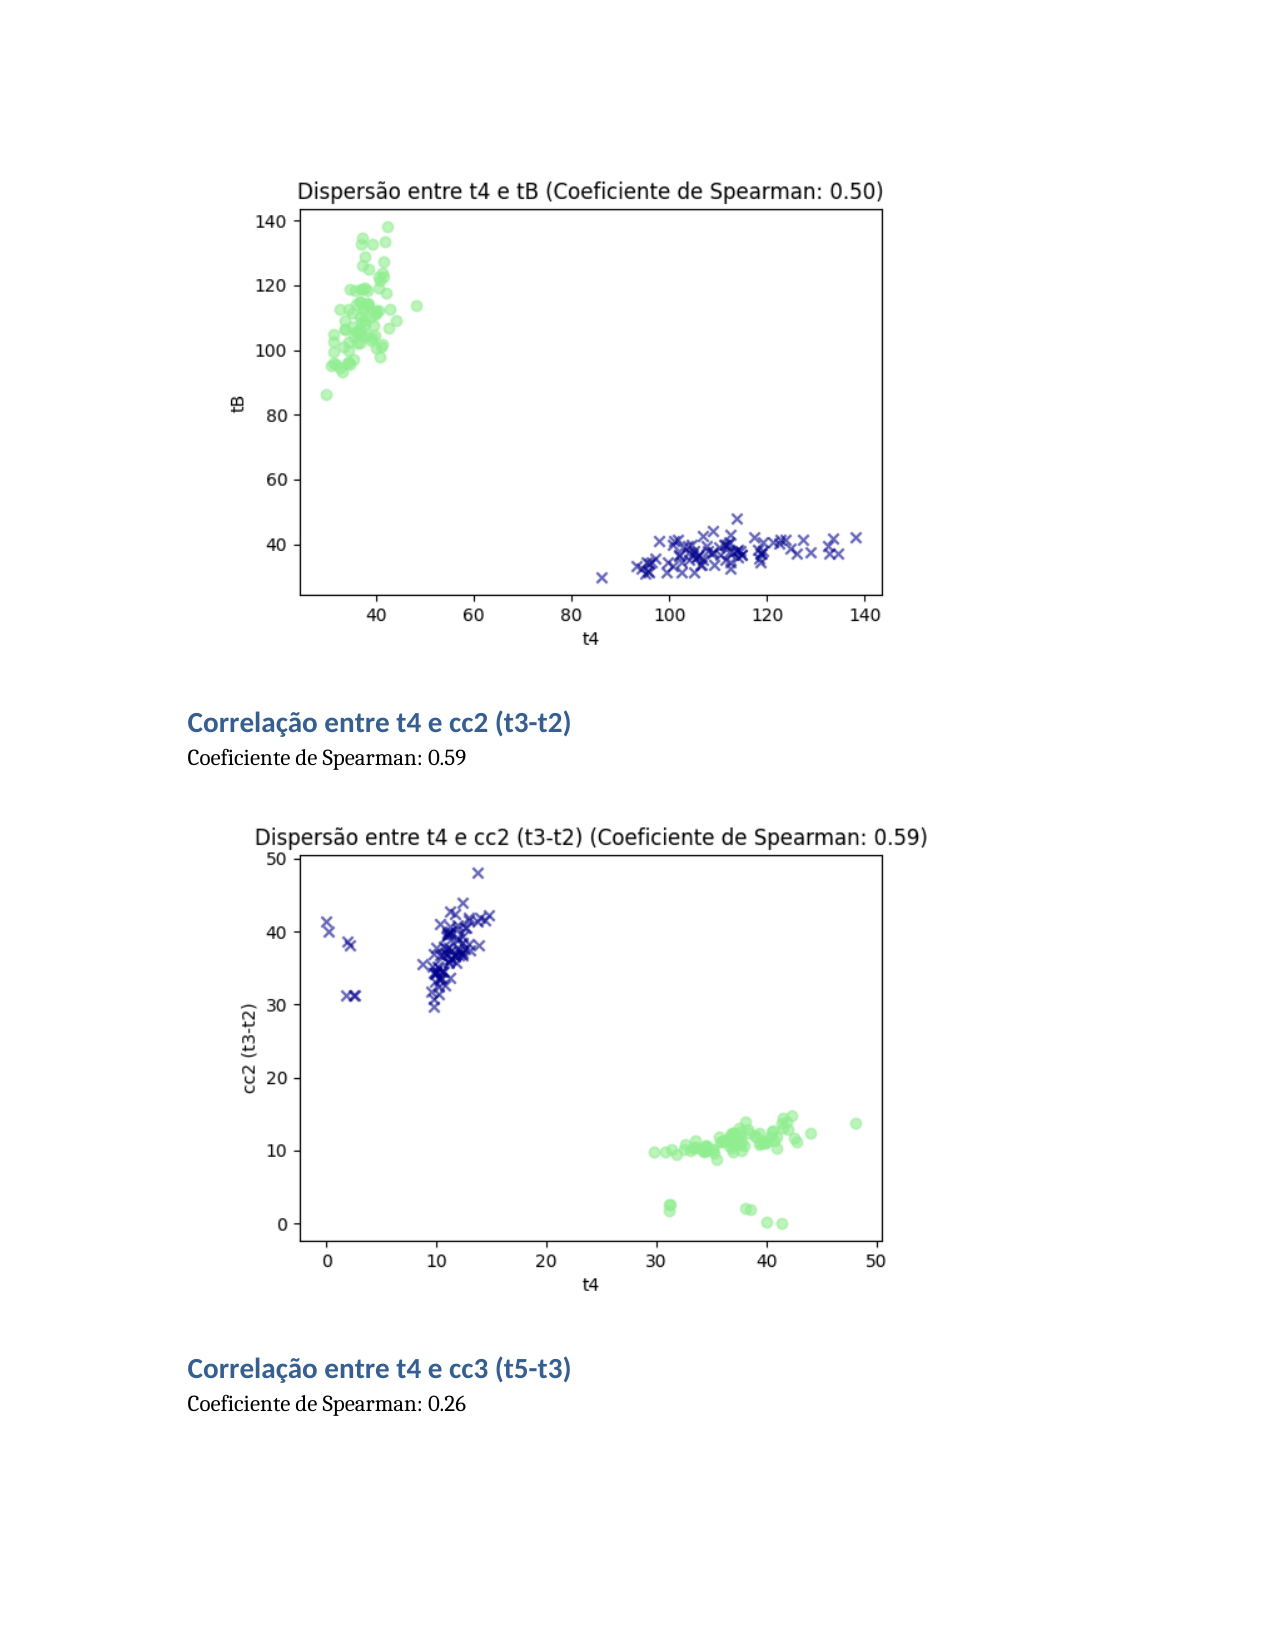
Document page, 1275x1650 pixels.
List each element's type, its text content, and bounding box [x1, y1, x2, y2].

text Coeficiente de Spearman: 0.59 [187, 745, 1087, 771]
picture [206, 795, 957, 1296]
text Coeficiente de Spearman: 0.26 [187, 1391, 1087, 1417]
subtitle Correlação entre t4 e cc2 (t3-t2) [187, 704, 1087, 739]
picture [206, 150, 957, 650]
subtitle Correlação entre t4 e cc3 (t5-t3) [187, 1350, 1087, 1385]
